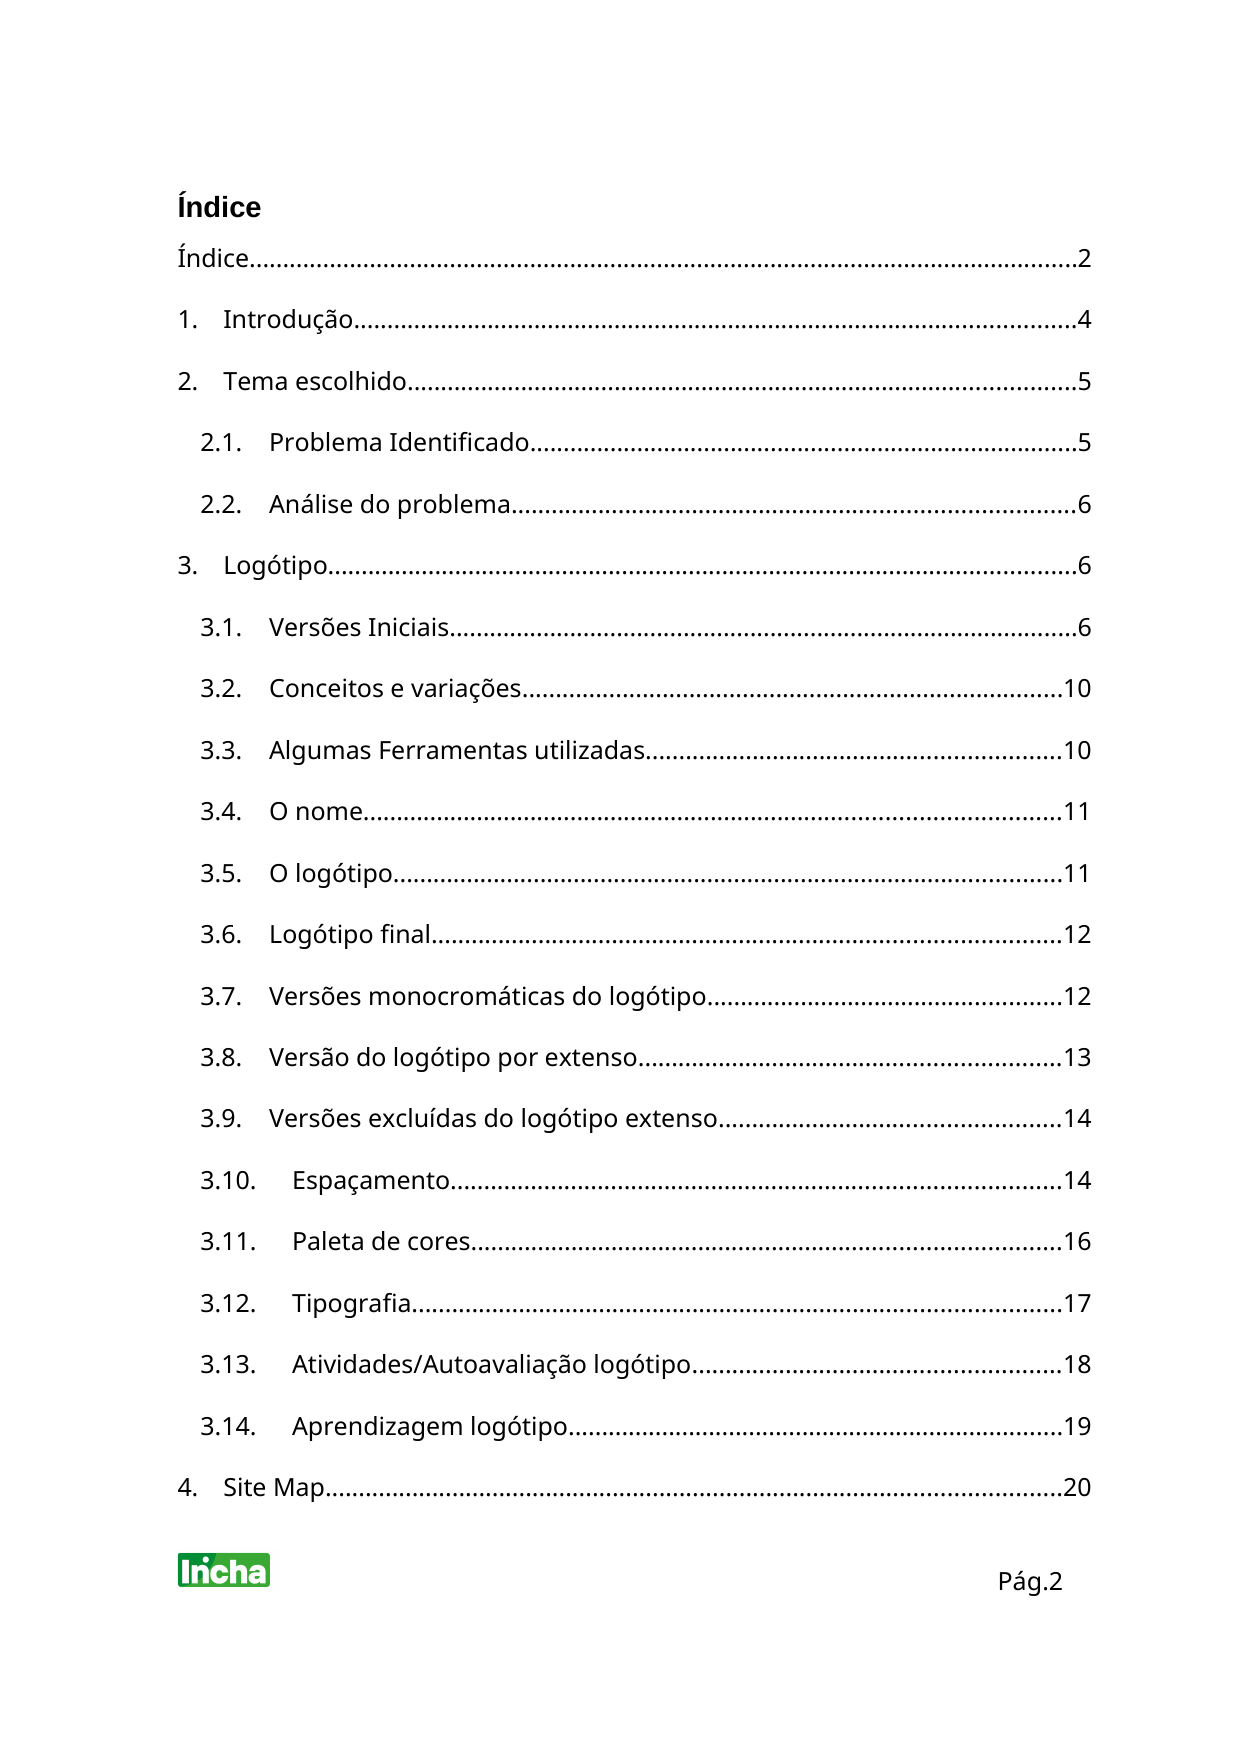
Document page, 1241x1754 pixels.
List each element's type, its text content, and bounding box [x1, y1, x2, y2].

text Índice [177, 190, 1092, 224]
picture [177, 1547, 279, 1591]
